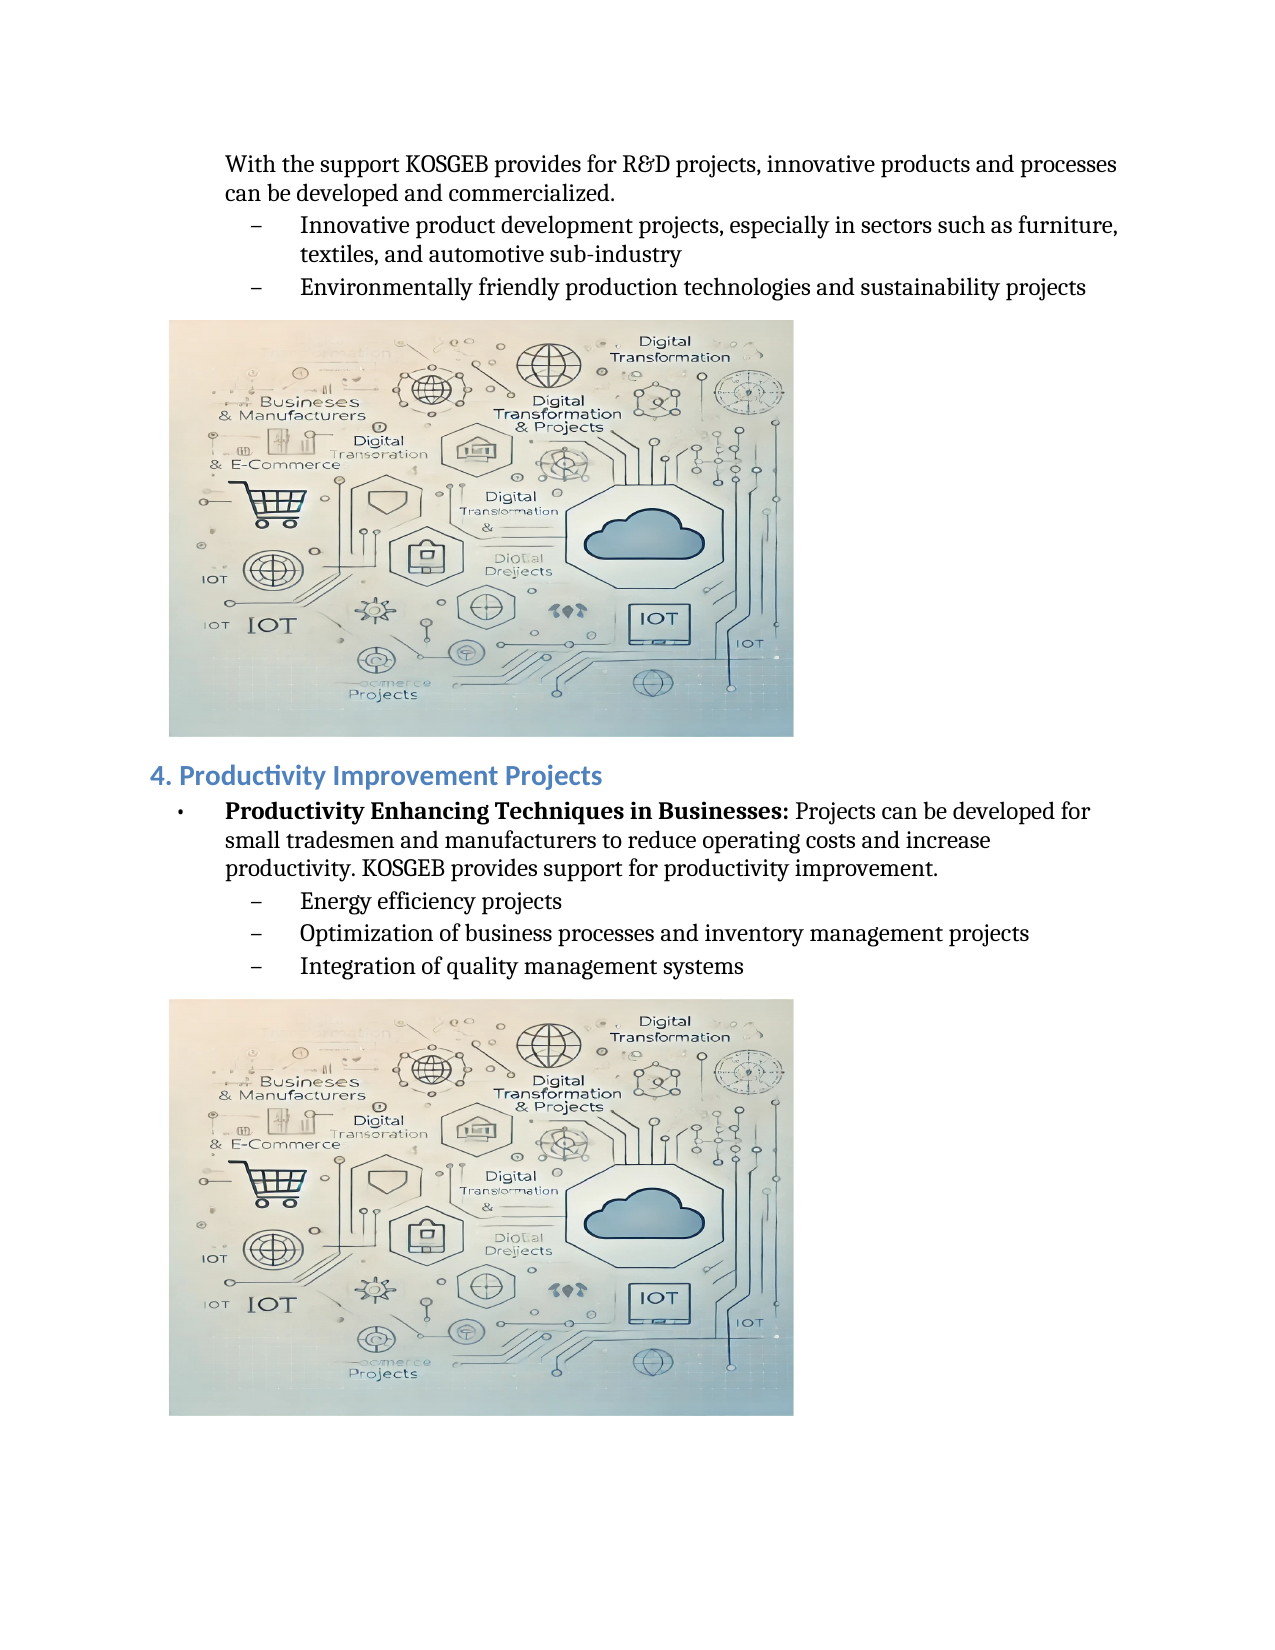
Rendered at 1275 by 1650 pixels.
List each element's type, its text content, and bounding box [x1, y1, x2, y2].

subtitle 4. Productivity Improvement Projects [150, 757, 1125, 793]
picture [168, 320, 794, 737]
picture [168, 999, 794, 1416]
list Innovative product development projects, especially in sectors such as furniture, textiles, and automotive sub-industry [250, 211, 1125, 269]
list Integration of quality management systems [250, 952, 1125, 981]
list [175, 150, 1125, 207]
list Energy efficiency projects [250, 887, 1125, 916]
list Optimization of business processes and inventory management projects [250, 919, 1125, 948]
list Environmentally friendly production technologies and sustainability projects [250, 272, 1125, 301]
list Productivity Enhancing Techniques in Businesses: Projects can be developed for small tradesmen and manufacturers to reduce operating costs and increase productivity. KOSGEB provides support for productivity improvement. [175, 797, 1125, 883]
